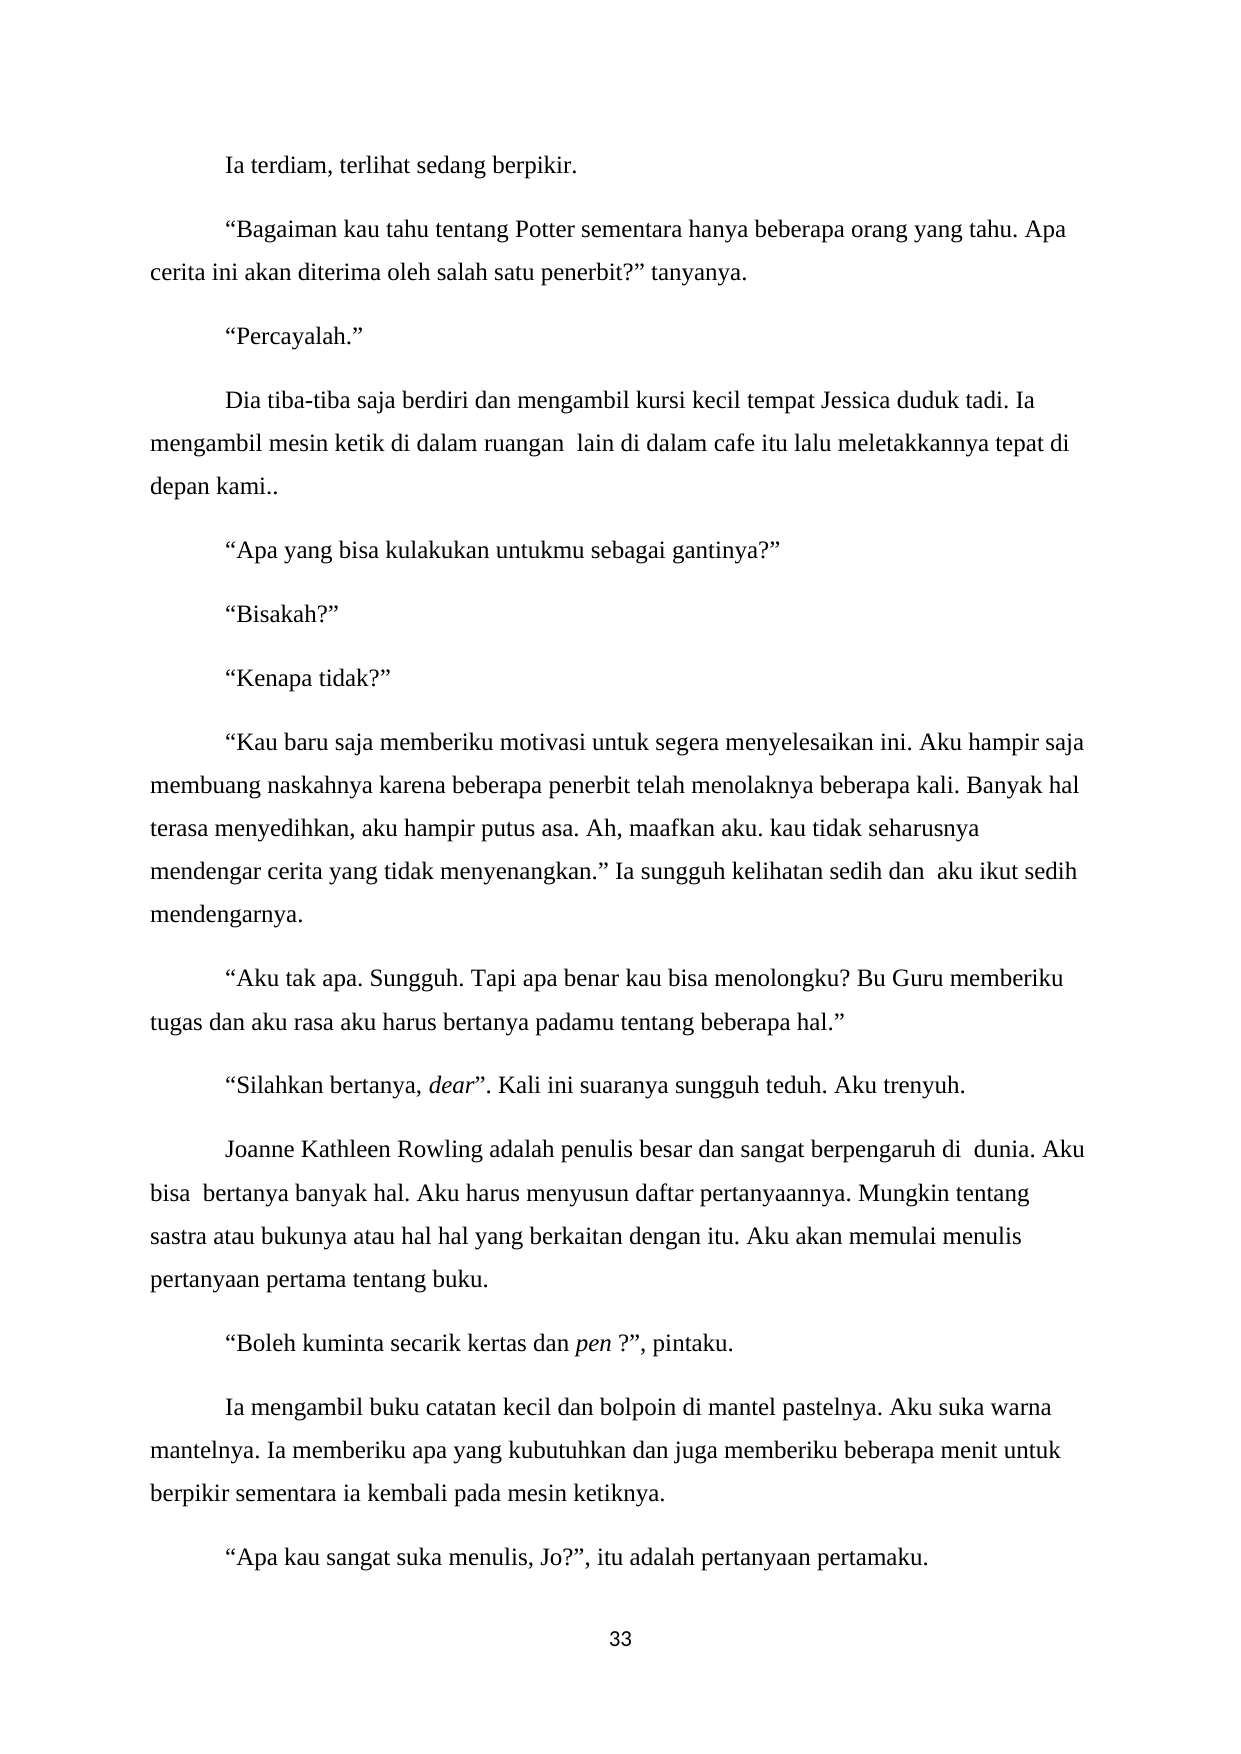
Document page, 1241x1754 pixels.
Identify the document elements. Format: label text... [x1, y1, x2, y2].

text Ia mengambil buku catatan kecil dan bolpoin di mantel pastelnya. Aku suka warna mantelnya. Ia memberiku apa yang kubutuhkan dan juga memberiku beberapa menit untuk berpikir sementara ia kembali pada mesin ketiknya. [150, 1392, 1090, 1507]
text “Percayalah.” [150, 321, 1090, 350]
text “Silahkan bertanya, dear”. Kali ini suaranya sungguh teduh. Aku trenyuh. [150, 1071, 1090, 1099]
text Dia tiba-tiba saja berdiri dan mengambil kursi kecil tempat Jessica duduk tadi. Ia mengambil mesin ketik di dalam ruangan lain di dalam cafe itu lalu meletakkannya tepat di depan kami.. [150, 385, 1090, 500]
text “Boleh kuminta secarik kertas dan pen ?”, pintaku. [150, 1328, 1090, 1357]
text Joanne Kathleen Rowling adalah penulis besar dan sangat berpengaruh di dunia. Aku bisa bertanya banyak hal. Aku harus menyusun daftar pertanyaannya. Mungkin tentang sastra atau bukunya atau hal hal yang berkaitan dengan itu. Aku akan memulai menulis pertanyaan pertama tentang buku. [150, 1134, 1090, 1293]
text “Kenapa tidak?” [150, 663, 1090, 692]
text “Aku tak apa. Sungguh. Tapi apa benar kau bisa menolongku? Bu Guru memberiku tugas dan aku rasa aku harus bertanya padamu tentang beberapa hal.” [150, 963, 1090, 1035]
text Ia terdiam, terlihat sedang berpikir. [150, 150, 1090, 179]
text “Bagaiman kau tahu tentang Potter sementara hanya beberapa orang yang tahu. Apa cerita ini akan diterima oleh salah satu penerbit?” tanyanya. [150, 214, 1090, 286]
text “Kau baru saja memberiku motivasi untuk segera menyelesaikan ini. Aku hampir saja membuang naskahnya karena beberapa penerbit telah menolaknya beberapa kali. Banyak hal terasa menyedihkan, aku hampir putus asa. Ah, maafkan aku. kau tidak seharusnya mendengar cerita yang tidak menyenangkan.” Ia sungguh kelihatan sedih dan aku ikut sedih mendengarnya. [150, 727, 1090, 928]
text “Apa yang bisa kulakukan untukmu sebagai gantinya?” [150, 535, 1090, 564]
text “Apa kau sangat suka menulis, Jo?”, itu adalah pertanyaan pertamaku. [150, 1542, 1090, 1571]
text “Bisakah?” [150, 599, 1090, 628]
